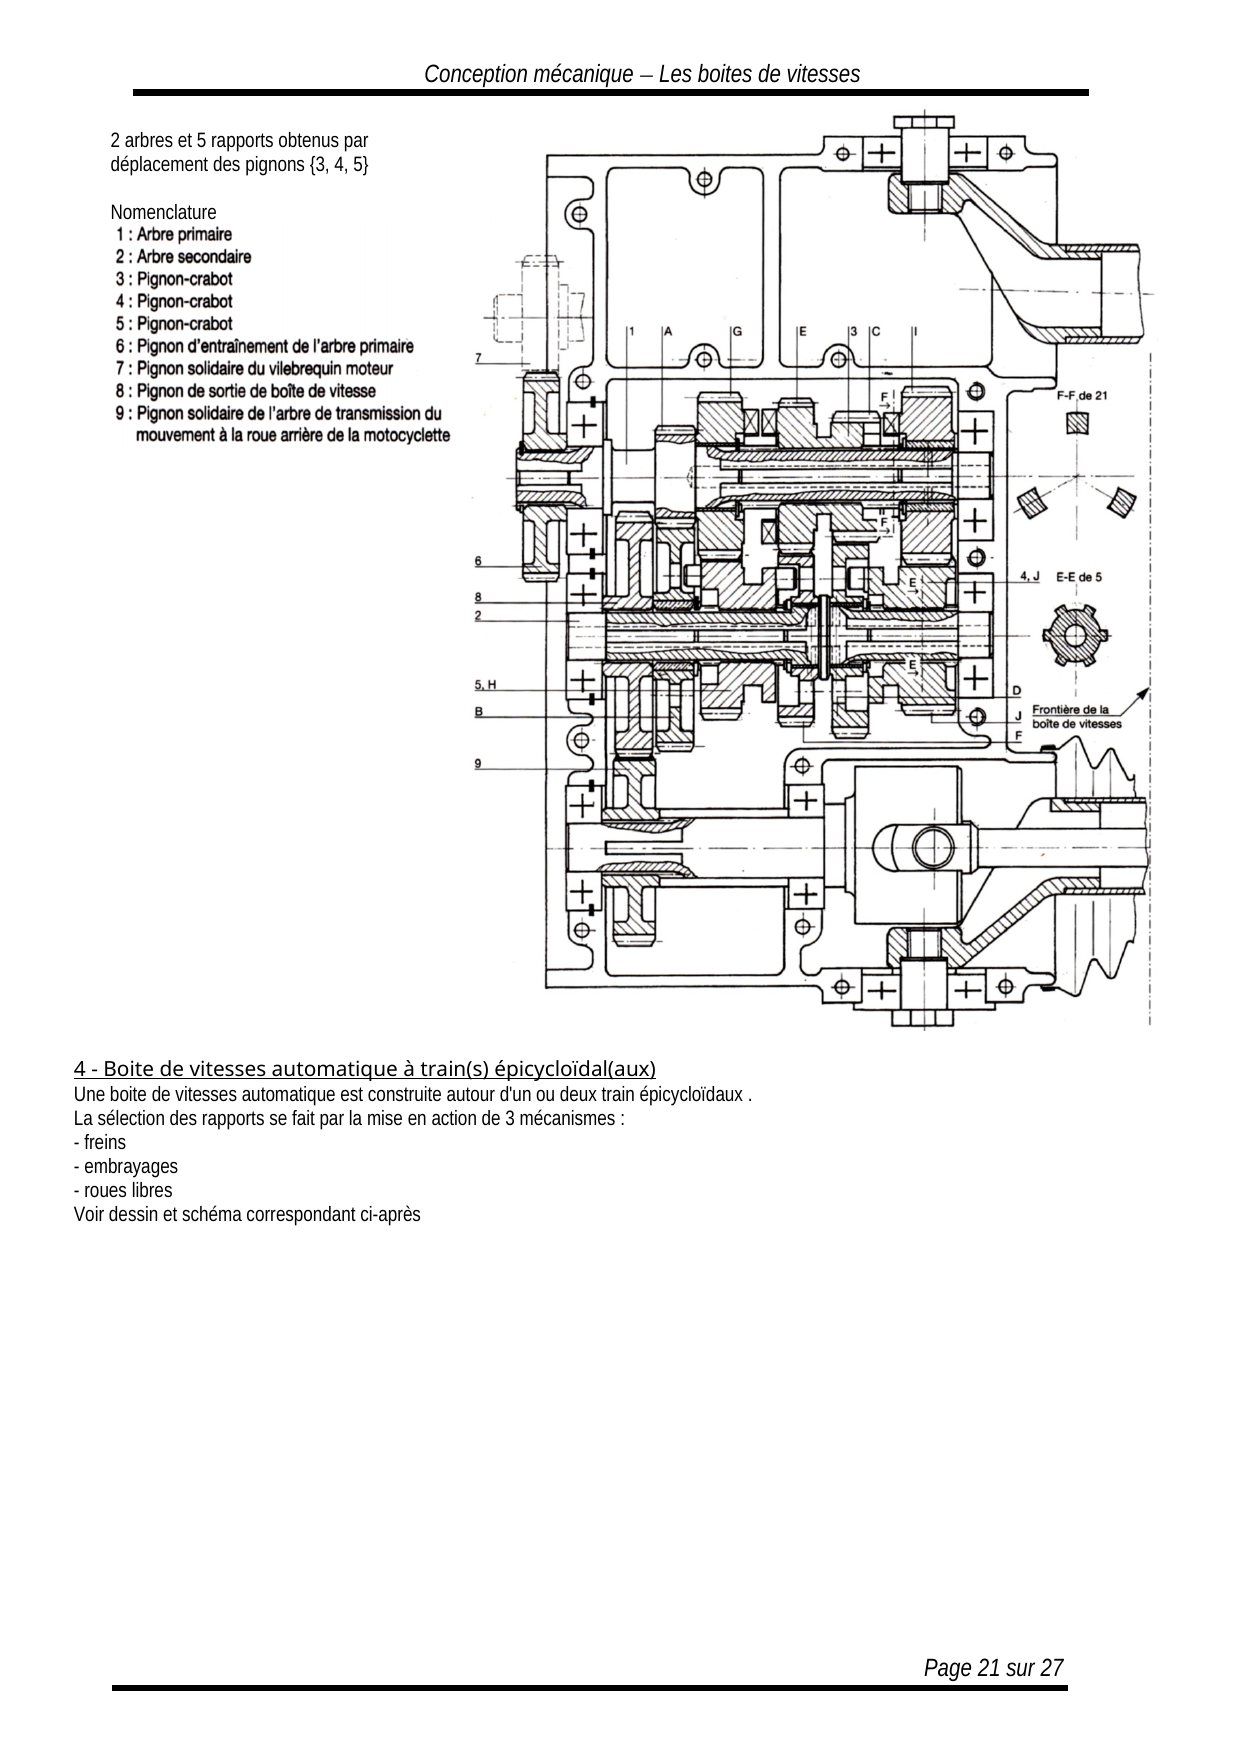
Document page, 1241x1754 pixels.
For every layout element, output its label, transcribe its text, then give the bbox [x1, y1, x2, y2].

text La sélection des rapports se fait par la mise en action de 3 mécanismes : [74, 1106, 1167, 1130]
text - embrayages [74, 1154, 1167, 1178]
text Voir dessin et schéma correspondant ci-après [74, 1202, 1167, 1226]
picture [110, 223, 456, 452]
text Une boite de vitesses automatique est construite autour d'un ou deux train épicycloïdaux . [74, 1082, 1167, 1106]
text 4 - Boite de vitesses automatique à train(s) épicycloïdal(aux) [74, 1054, 1167, 1082]
text - roues libres [74, 1178, 1167, 1202]
text - freins [74, 1130, 1167, 1154]
picture [459, 103, 1167, 1031]
